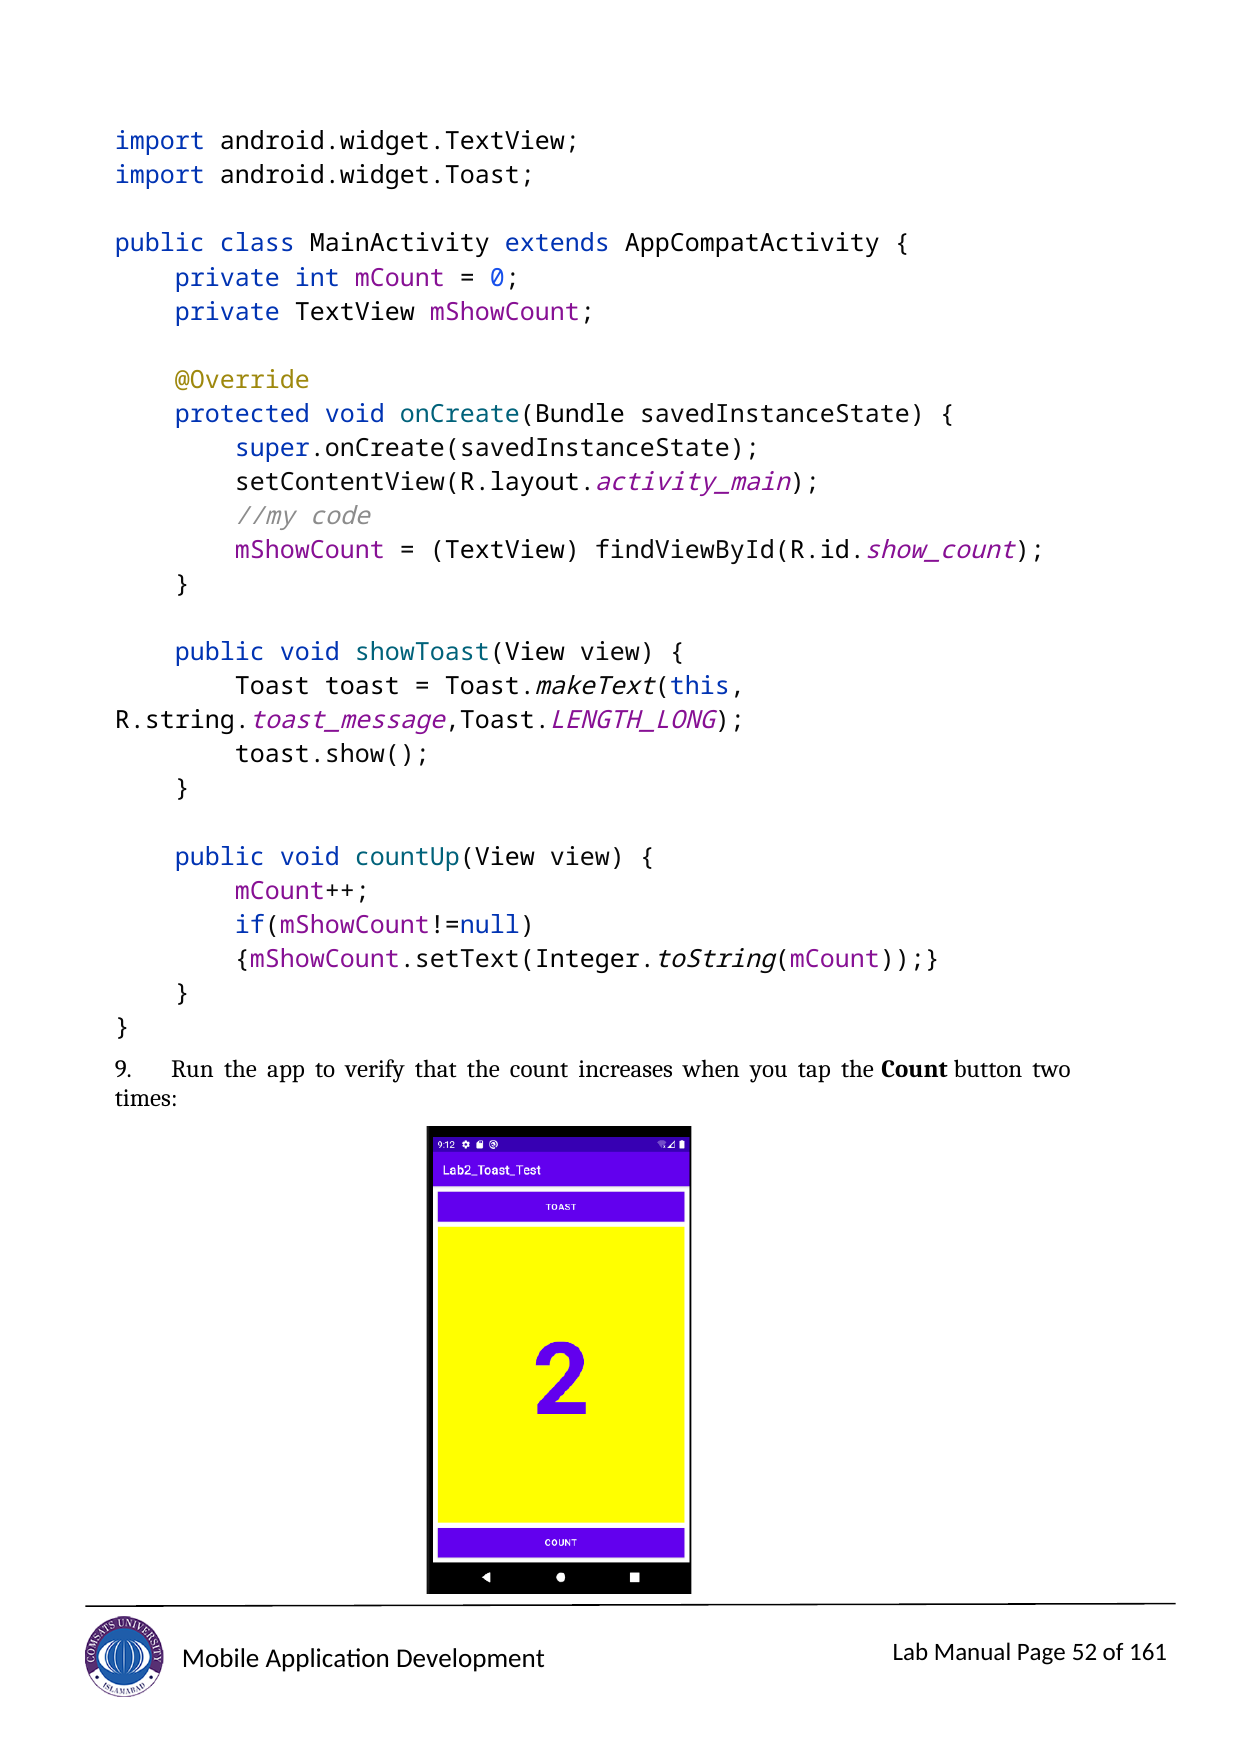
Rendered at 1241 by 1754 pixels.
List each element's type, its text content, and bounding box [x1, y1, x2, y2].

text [114, 123, 1070, 1043]
list Run the app to verify that the count increases when you tap the Count button two times: [114, 1055, 1070, 1113]
picture [425, 1126, 692, 1593]
picture [85, 1616, 165, 1697]
